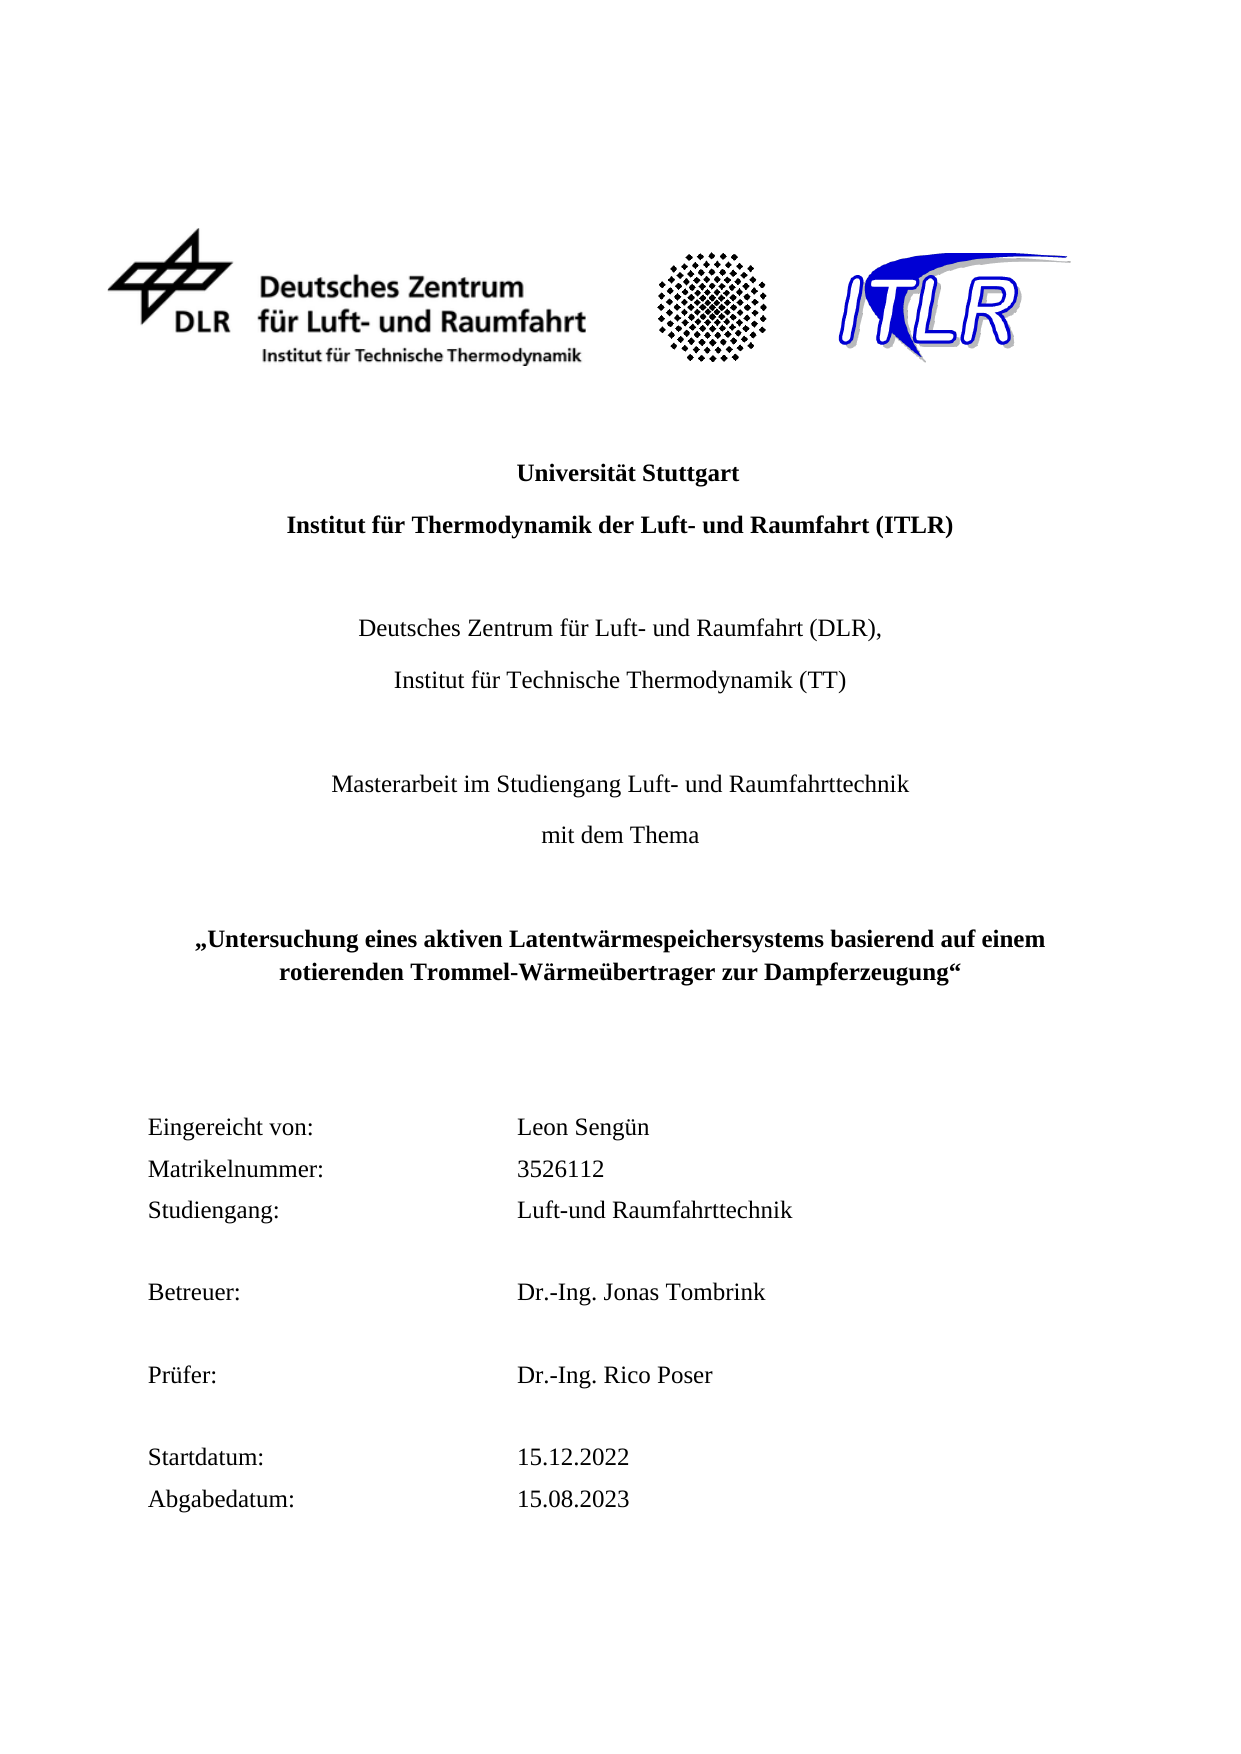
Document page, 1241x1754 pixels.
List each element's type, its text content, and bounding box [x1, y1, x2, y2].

text Eingereicht von: Leon Sengün [148, 1112, 1093, 1141]
text Startdatum: 15.12.2022 [148, 1442, 1093, 1471]
text mit dem Thema [148, 821, 1093, 849]
text Prüfer: Dr.-Ing. Rico Poser [148, 1360, 1093, 1389]
text Betreuer: Dr.-Ing. Jonas Tombrink [148, 1277, 1093, 1306]
picture [829, 253, 1071, 366]
text Institut für Thermodynamik der Luft- und Raumfahrt (ITLR) [148, 510, 1093, 539]
text Universität Stuttgart [443, 458, 1093, 487]
text „Untersuchung eines aktiven Latentwärmespeichersystems basierend auf einem rotierenden Trommel-Wärmeübertrager zur Dampferzeugung“ [148, 924, 1093, 986]
text Abgabedatum: 15.08.2023 [148, 1484, 1093, 1512]
text Masterarbeit im Studiengang Luft- und Raumfahrttechnik [148, 769, 1093, 798]
text Institut für Technische Thermodynamik (TT) [148, 665, 1093, 694]
picture [657, 252, 767, 362]
picture [107, 228, 586, 366]
text Matrikelnummer: 3526112 [148, 1154, 1093, 1182]
text Studiengang: Luft-und Raumfahrttechnik [148, 1195, 1093, 1224]
text Deutsches Zentrum für Luft- und Raumfahrt (DLR), [148, 613, 1093, 642]
